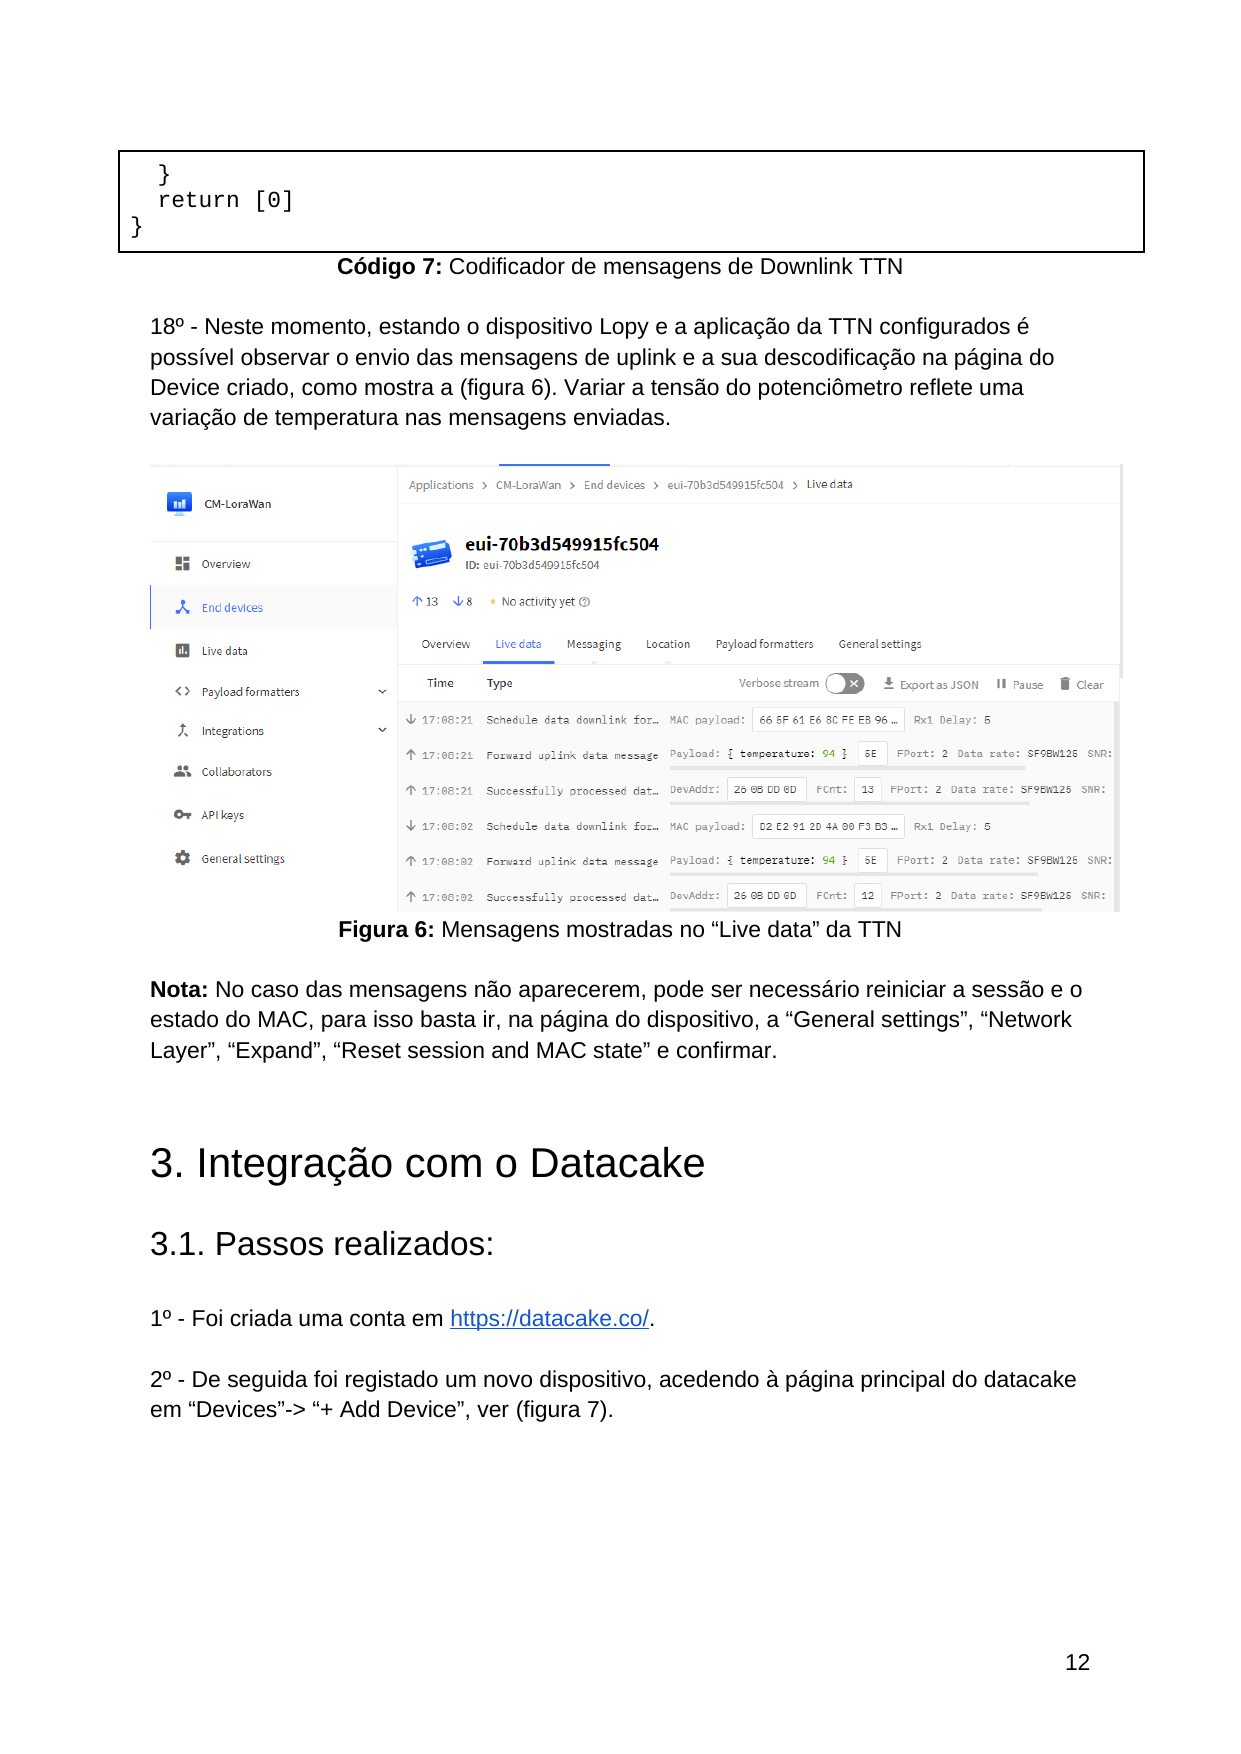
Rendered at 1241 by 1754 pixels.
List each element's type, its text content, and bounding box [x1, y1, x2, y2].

text 18º - Neste momento, estando o dispositivo Lopy e a aplicação da TTN configurados é possível observar o envio das mensagens de uplink e a sua descodificação na página do Device criado, como mostra a (figura 6). Variar a tensão do potenciômetro reflete uma variação de temperatura nas mensagens enviadas. [150, 313, 1090, 430]
subtitle 3. Integração com o Datacake [150, 1139, 1090, 1187]
text 2º - De seguida foi registado um novo dispositivo, acedendo à página principal do datacake em “Devices”-> “+ Add Device”, ver (figura 7). [150, 1366, 1090, 1422]
text Código 7: Codificador de mensagens de Downlink TTN [150, 253, 1090, 279]
picture [150, 464, 1123, 912]
subtitle 3.1. Passos realizados: [150, 1224, 1090, 1262]
text Figura 6: Mensagens mostradas no “Live data” da TTN [150, 916, 1090, 942]
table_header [120, 152, 1143, 251]
text Nota: No caso das mensagens não aparecerem, pode ser necessário reiniciar a sessão e o estado do MAC, para isso basta ir, na página do dispositivo, a “General settings”, “Network Layer”, “Expand”, “Reset session and MAC state” e confirmar. [150, 976, 1090, 1063]
text 1º - Foi criada uma conta em https://datacake.co/. [150, 1305, 1090, 1332]
